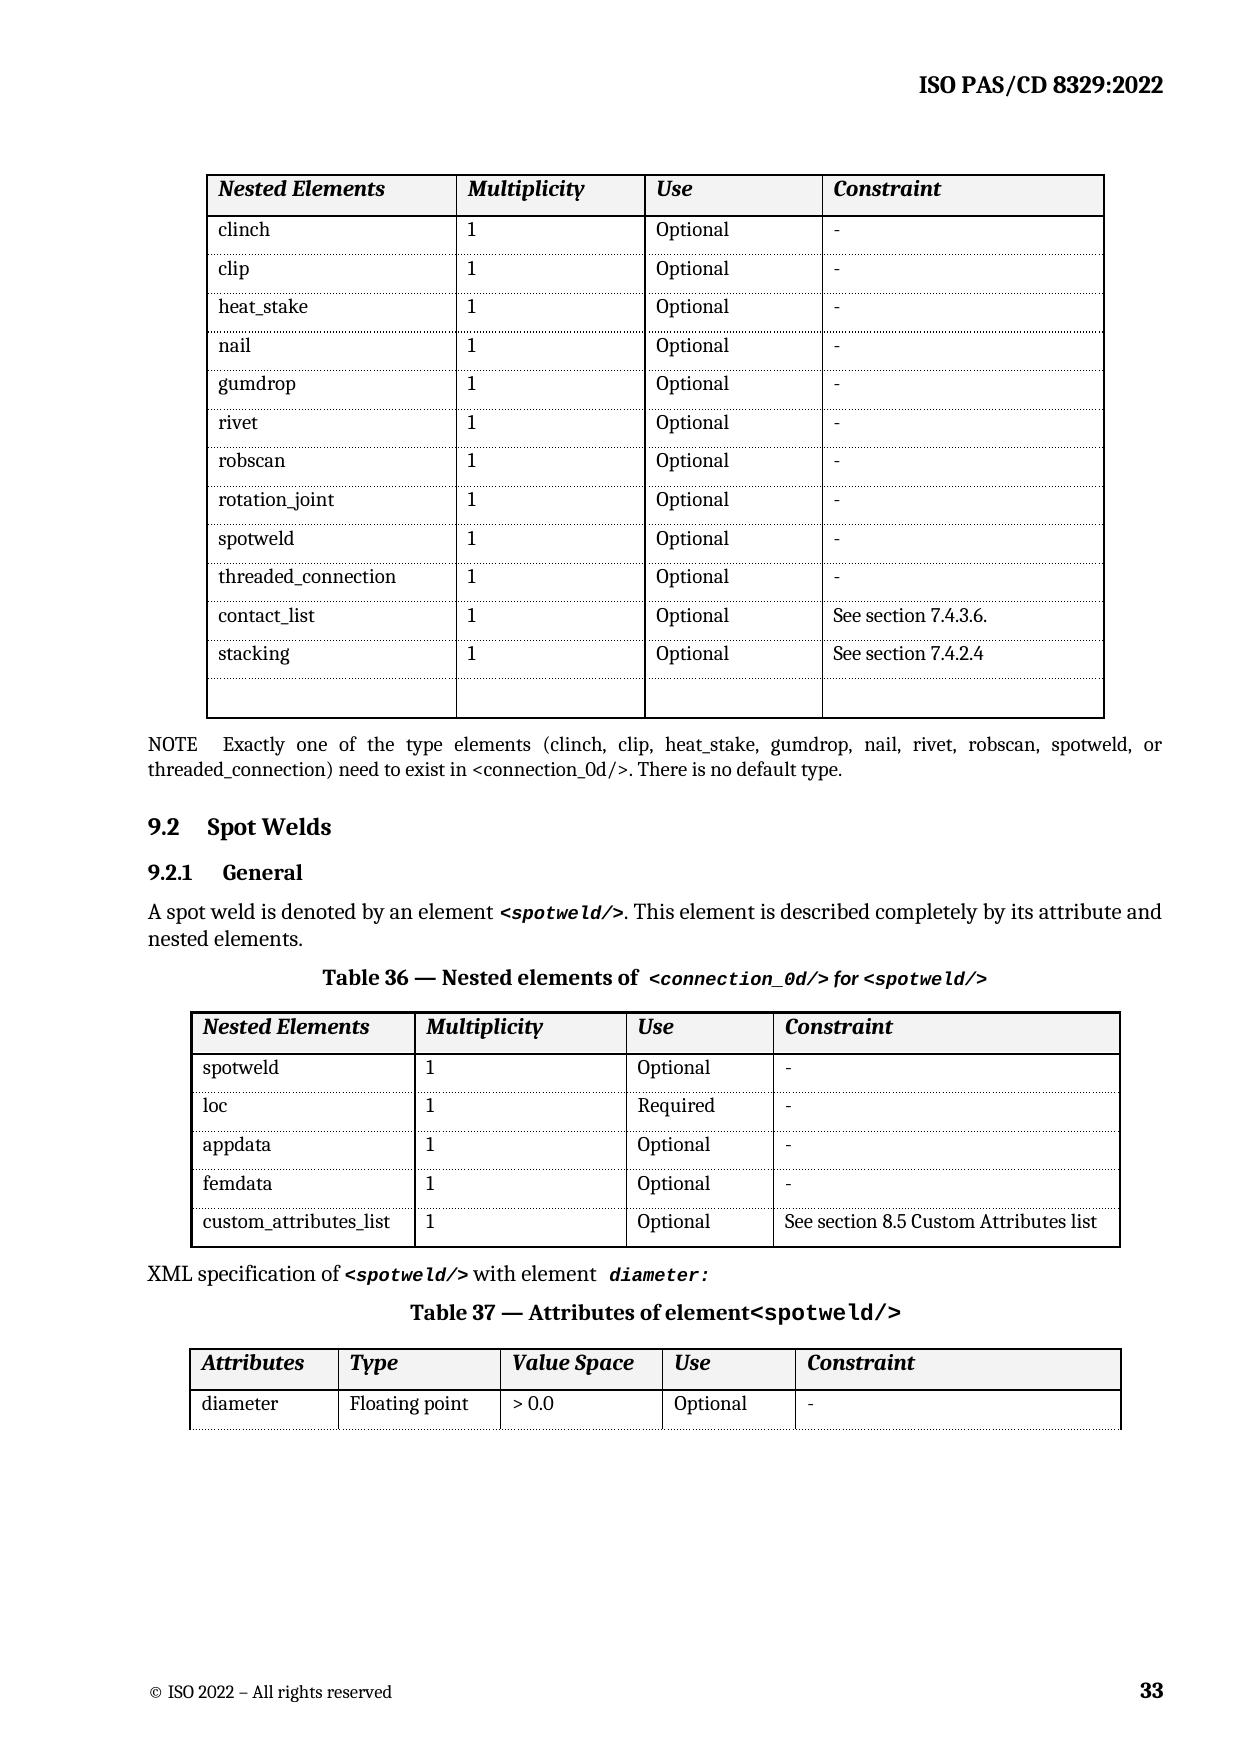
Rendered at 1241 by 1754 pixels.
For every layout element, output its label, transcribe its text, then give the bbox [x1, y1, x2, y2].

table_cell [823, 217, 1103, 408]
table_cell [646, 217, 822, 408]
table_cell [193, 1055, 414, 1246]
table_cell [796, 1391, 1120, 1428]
subtitle Spot Welds [148, 813, 1163, 841]
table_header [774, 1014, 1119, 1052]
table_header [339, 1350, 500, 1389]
text NOTE Exactly one of the type elements (clinch, clip, heat_stake, gumdrop, nail, rivet, robscan, spotweld, or threaded_connection) need to exist in <connection_0d/>. There is no default type. [148, 731, 1163, 781]
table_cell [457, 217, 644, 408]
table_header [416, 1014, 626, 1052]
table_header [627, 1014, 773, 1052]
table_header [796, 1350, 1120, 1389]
subtitle General [148, 860, 1163, 887]
text Table 37 — Attributes of element<spotweld/> [148, 1299, 1163, 1327]
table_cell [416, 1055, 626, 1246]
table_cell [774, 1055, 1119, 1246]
text XML specification of <spotweld/> with element diameter: [148, 1261, 1163, 1287]
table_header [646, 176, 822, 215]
text A spot weld is denoted by an element <spotweld/>. This element is described completely by its attribute and nested elements. [148, 899, 1163, 952]
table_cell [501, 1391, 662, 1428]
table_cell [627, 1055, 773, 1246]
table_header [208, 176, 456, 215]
text Table 36 — Nested elements of <connection_0d/> for <spotweld/> [148, 964, 1163, 991]
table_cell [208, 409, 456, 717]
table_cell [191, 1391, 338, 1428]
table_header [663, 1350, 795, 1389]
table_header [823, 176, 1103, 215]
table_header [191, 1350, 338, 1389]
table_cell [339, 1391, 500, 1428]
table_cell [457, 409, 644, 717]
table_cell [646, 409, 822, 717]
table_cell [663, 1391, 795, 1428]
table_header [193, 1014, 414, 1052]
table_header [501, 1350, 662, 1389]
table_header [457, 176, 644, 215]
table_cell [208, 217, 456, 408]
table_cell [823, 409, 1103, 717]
